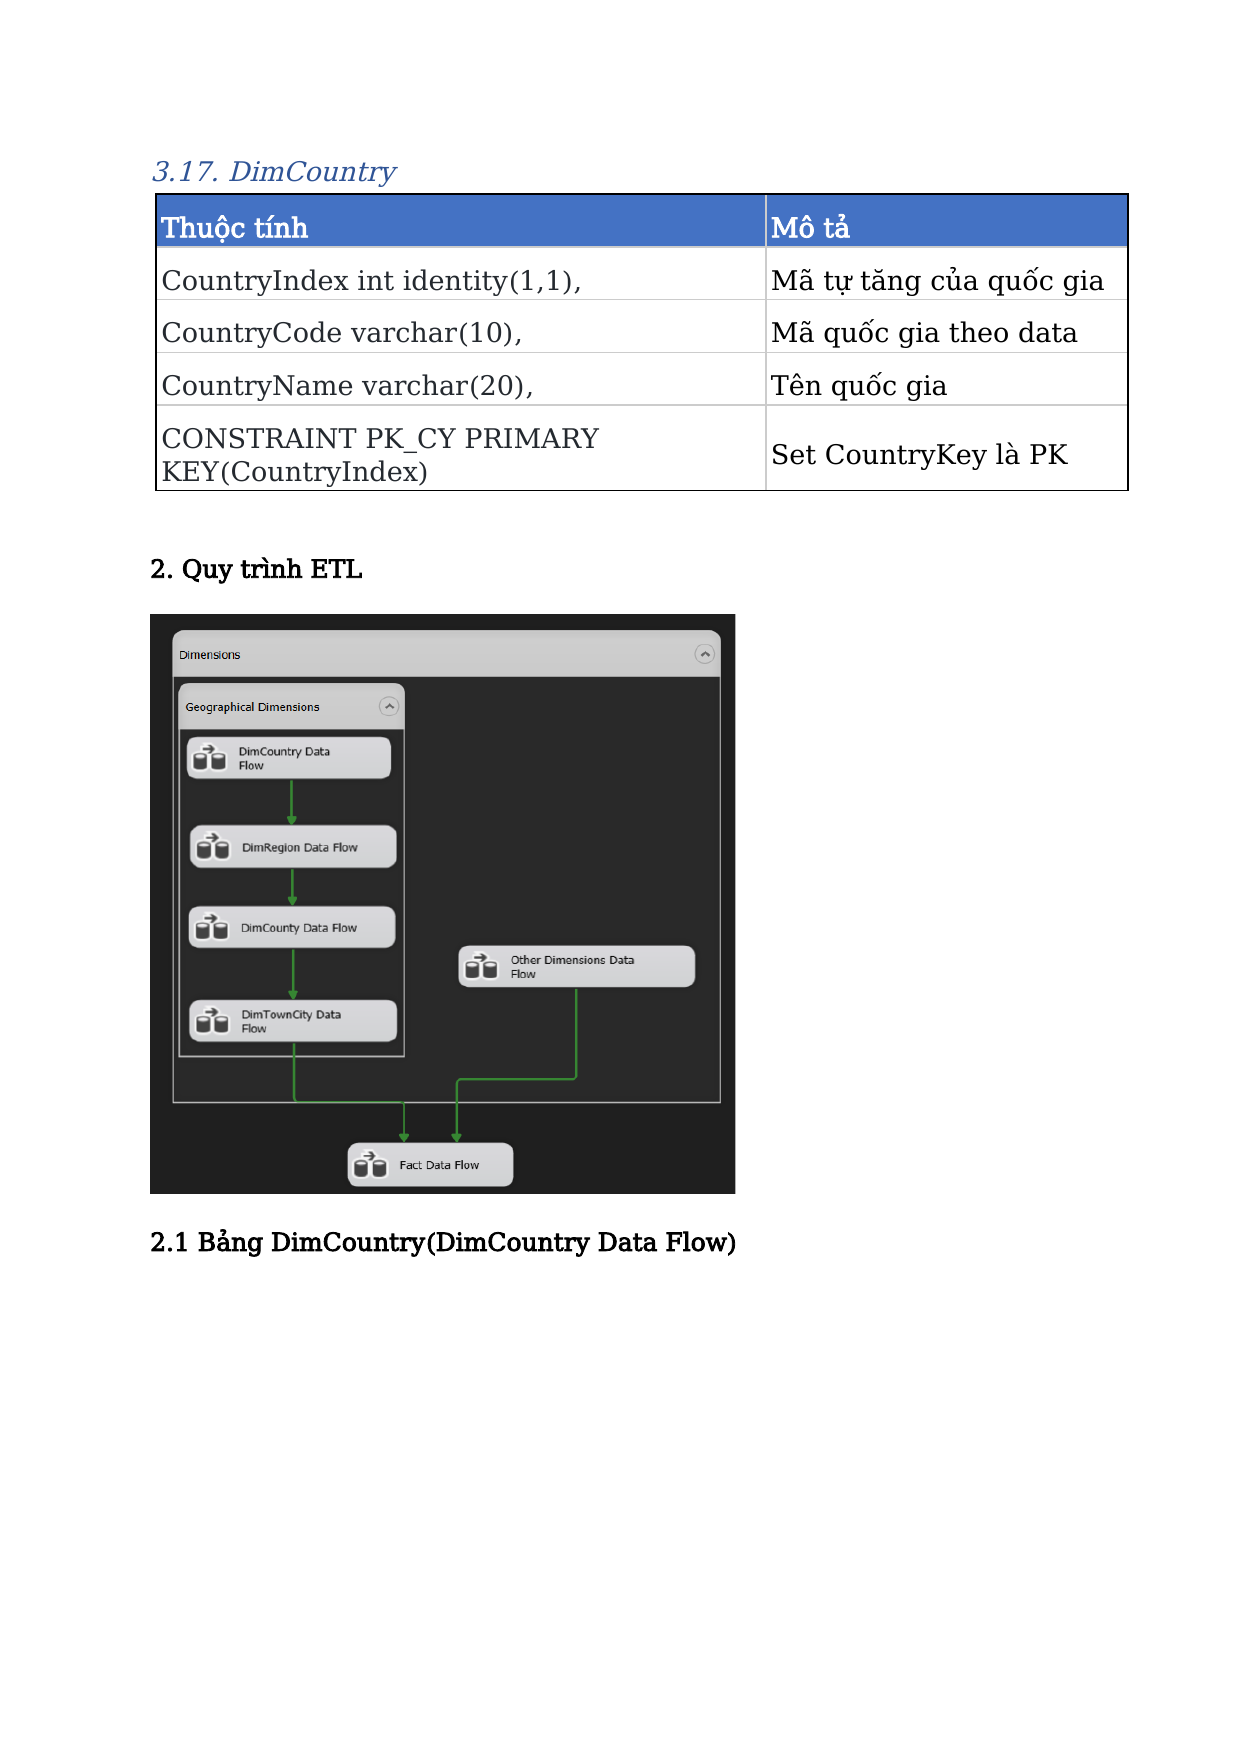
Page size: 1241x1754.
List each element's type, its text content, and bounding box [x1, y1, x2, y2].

table_cell Tên quốc gia [767, 353, 1127, 404]
table_header Thuộc tính [157, 195, 765, 246]
table_cell CountryName varchar(20), [157, 353, 765, 404]
picture [150, 614, 736, 1194]
table_cell CountryCode varchar(10), [157, 300, 765, 352]
table_cell Mã tự tăng của quốc gia [767, 248, 1127, 299]
table_cell Mã quốc gia theo data [767, 300, 1127, 352]
table_header Mô tả [767, 195, 1127, 246]
table_cell Set CountryKey là PK [767, 406, 1127, 490]
table_cell CountryIndex int identity(1,1), [157, 248, 765, 299]
text 2.1 Bảng DimCountry(DimCountry Data Flow) [150, 1226, 1090, 1256]
subtitle 3.17. DimCountry [150, 154, 1090, 187]
text 2. Quy trình ETL [150, 553, 1090, 583]
table_cell CONSTRAINT PK_CY PRIMARY KEY(CountryIndex) [157, 406, 765, 490]
